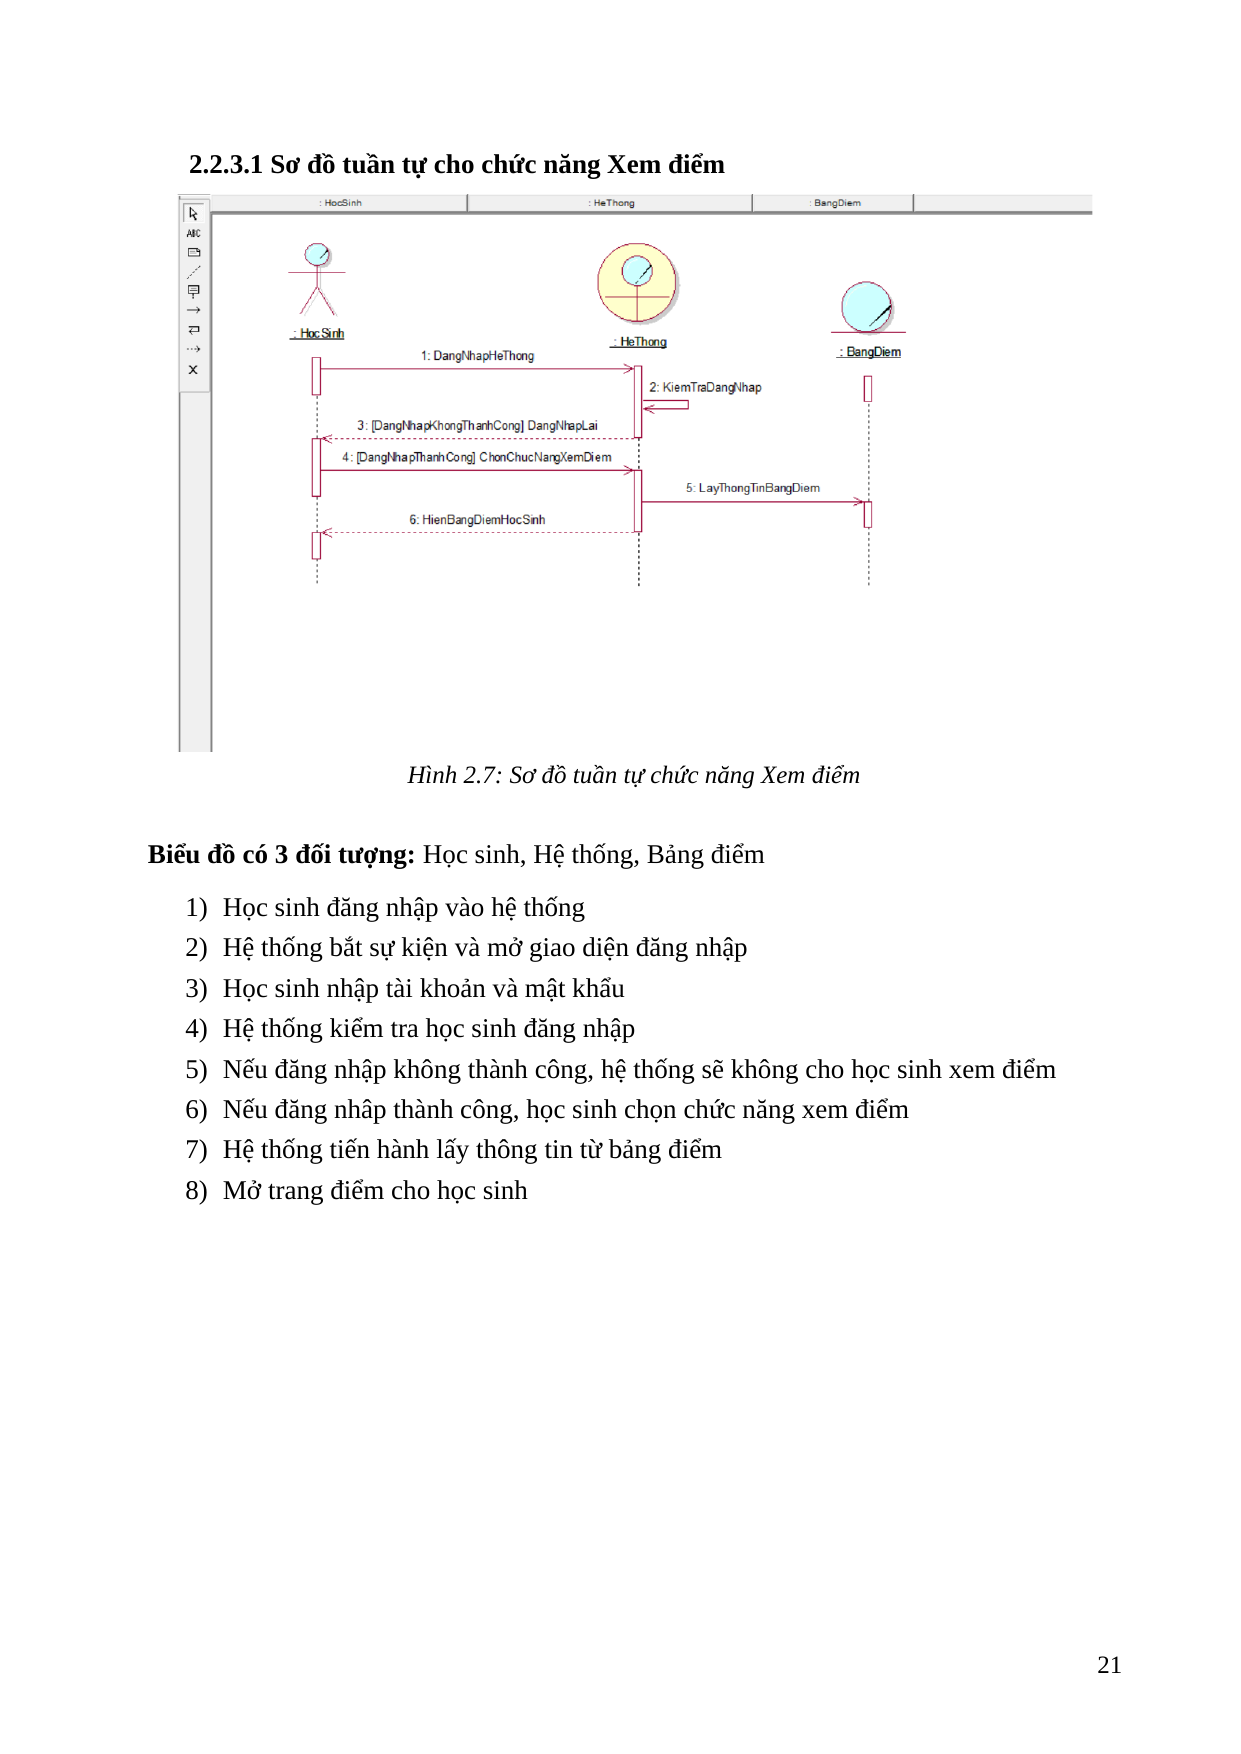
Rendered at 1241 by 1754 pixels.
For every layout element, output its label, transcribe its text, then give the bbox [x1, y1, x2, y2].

list Hệ thống tiến hành lấy thông tin từ bảng điểm [185, 1133, 1122, 1165]
text Biểu đồ có 3 đối tượng: Học sinh, Hệ thống, Bảng điểm [148, 838, 1122, 869]
list Hệ thống bắt sự kiện và mở giao diện đăng nhập [185, 931, 1122, 963]
list Nếu đăng nhập không thành công, hệ thống sẽ không cho học sinh xem điểm [185, 1053, 1122, 1084]
picture [177, 194, 1093, 752]
text Hình 2.7: Sơ đồ tuần tự chức năng Xem điểm [148, 760, 1122, 789]
list Hệ thống kiểm tra học sinh đăng nhập [185, 1012, 1122, 1043]
list Học sinh nhập tài khoản và mật khẩu [185, 972, 1122, 1003]
subtitle 2.2.3.1 Sơ đồ tuần tự cho chức năng Xem điểm [189, 148, 1122, 179]
list Học sinh đăng nhập vào hệ thống [185, 891, 1122, 922]
list Mở trang điểm cho học sinh [185, 1174, 1122, 1205]
list Nếu đăng nhâp thành công, học sinh chọn chức năng xem điểm [185, 1093, 1122, 1124]
